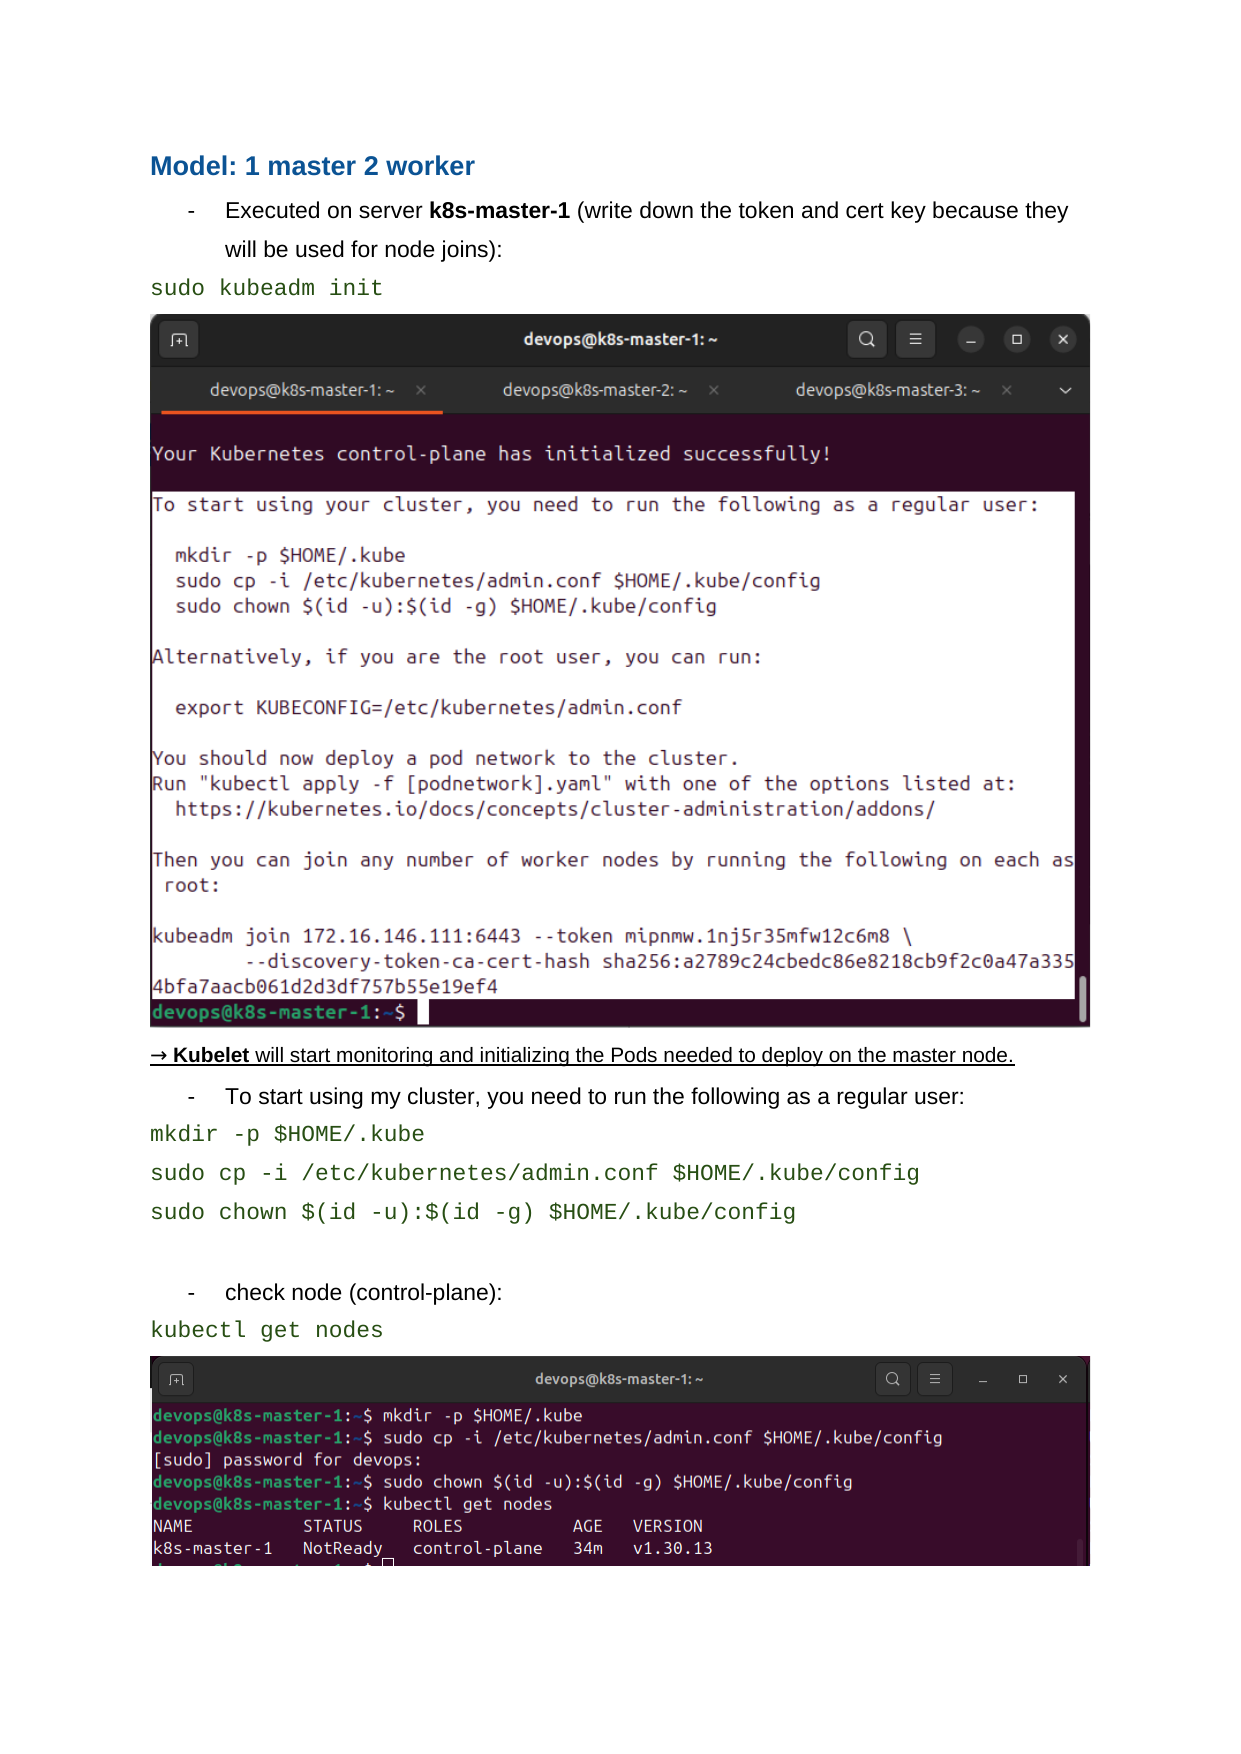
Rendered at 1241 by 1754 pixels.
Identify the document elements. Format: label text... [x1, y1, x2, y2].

picture [150, 314, 1091, 1028]
text mkdir -p $HOME/.kube [150, 1122, 1090, 1148]
list To start using my cluster, you need to run the following as a regular user: [187, 1083, 1090, 1109]
text sudo cp -i /etc/kubernetes/admin.conf $HOME/.kube/config [150, 1161, 1090, 1187]
list Executed on server k8s-master-1 (write down the token and cert key because they will be used for node joins): [187, 197, 1090, 263]
list check node (control-plane): [187, 1278, 1090, 1305]
text Model: 1 master 2 worker [150, 150, 1090, 181]
text sudo kubeadm init [150, 276, 1090, 302]
text sudo chown $(id -u):$(id -g) $HOME/.kube/config [150, 1200, 1090, 1226]
text kubectl get nodes [150, 1318, 1090, 1344]
text → Kubelet will start monitoring and initializing the Pods needed to deploy on the master node. [150, 1040, 1090, 1069]
picture [150, 1356, 1091, 1566]
